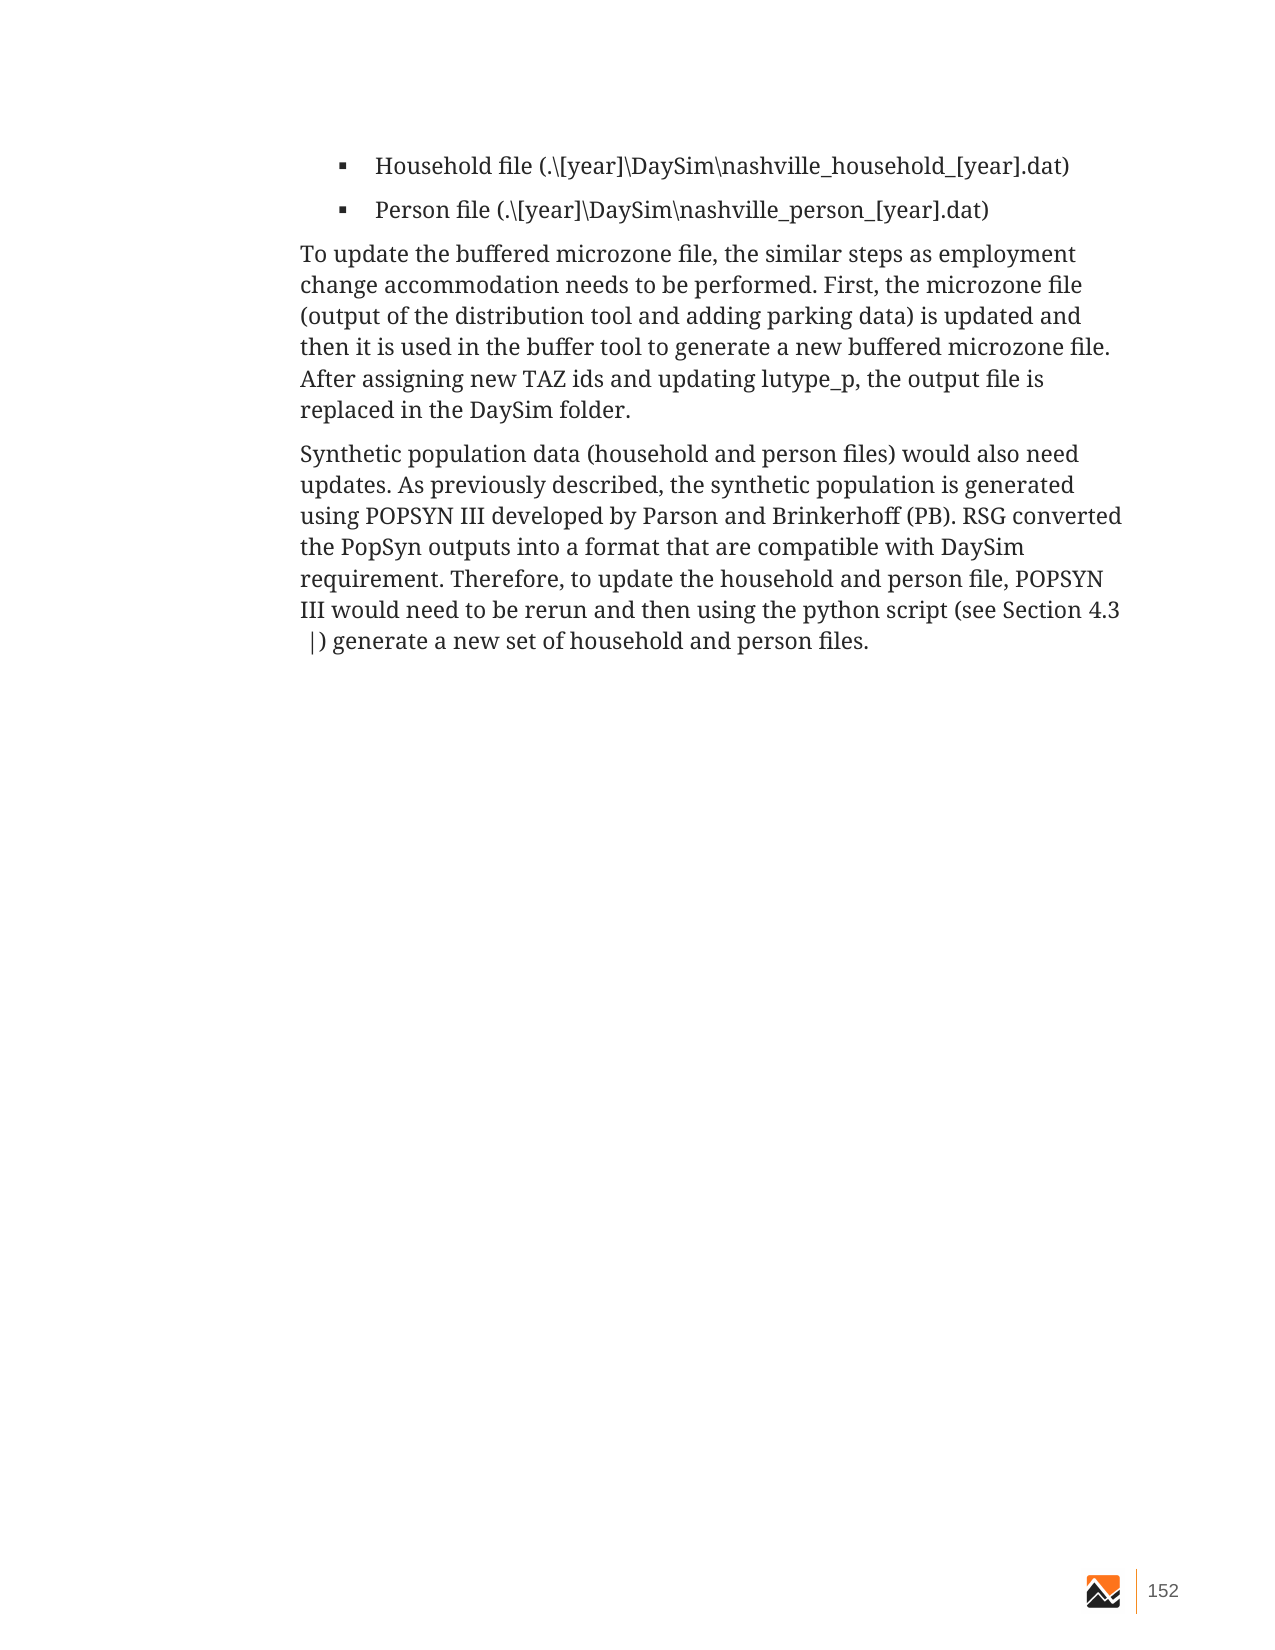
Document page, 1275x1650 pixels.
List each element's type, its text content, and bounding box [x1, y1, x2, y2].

list Person file (.\[year]\DaySim\nashville_person_[year].dat) [337, 194, 1125, 225]
text Synthetic population data (household and person files) would also need updates. As previously described, the synthetic population is generated using POPSYN III developed by Parson and Brinkerhoff (PB). RSG converted the PopSyn outputs into a format that are compatible with DaySim requirement. Therefore, to update the household and person file, POPSYN III would need to be rerun and then using the python script (see Section 4.3 |) generate a new set of household and person files. [300, 437, 1125, 656]
picture [1080, 1568, 1125, 1614]
text To update the buffered microzone file, the similar steps as employment change accommodation needs to be performed. First, the microzone file (output of the distribution tool and adding parking data) is updated and then it is used in the buffer tool to generate a new buffered microzone file. After assigning new TAZ ids and updating lutype_p, the output file is replaced in the DaySim folder. [300, 237, 1125, 425]
list Household file (.\[year]\DaySim\nashville_household_[year].dat) [337, 150, 1125, 181]
